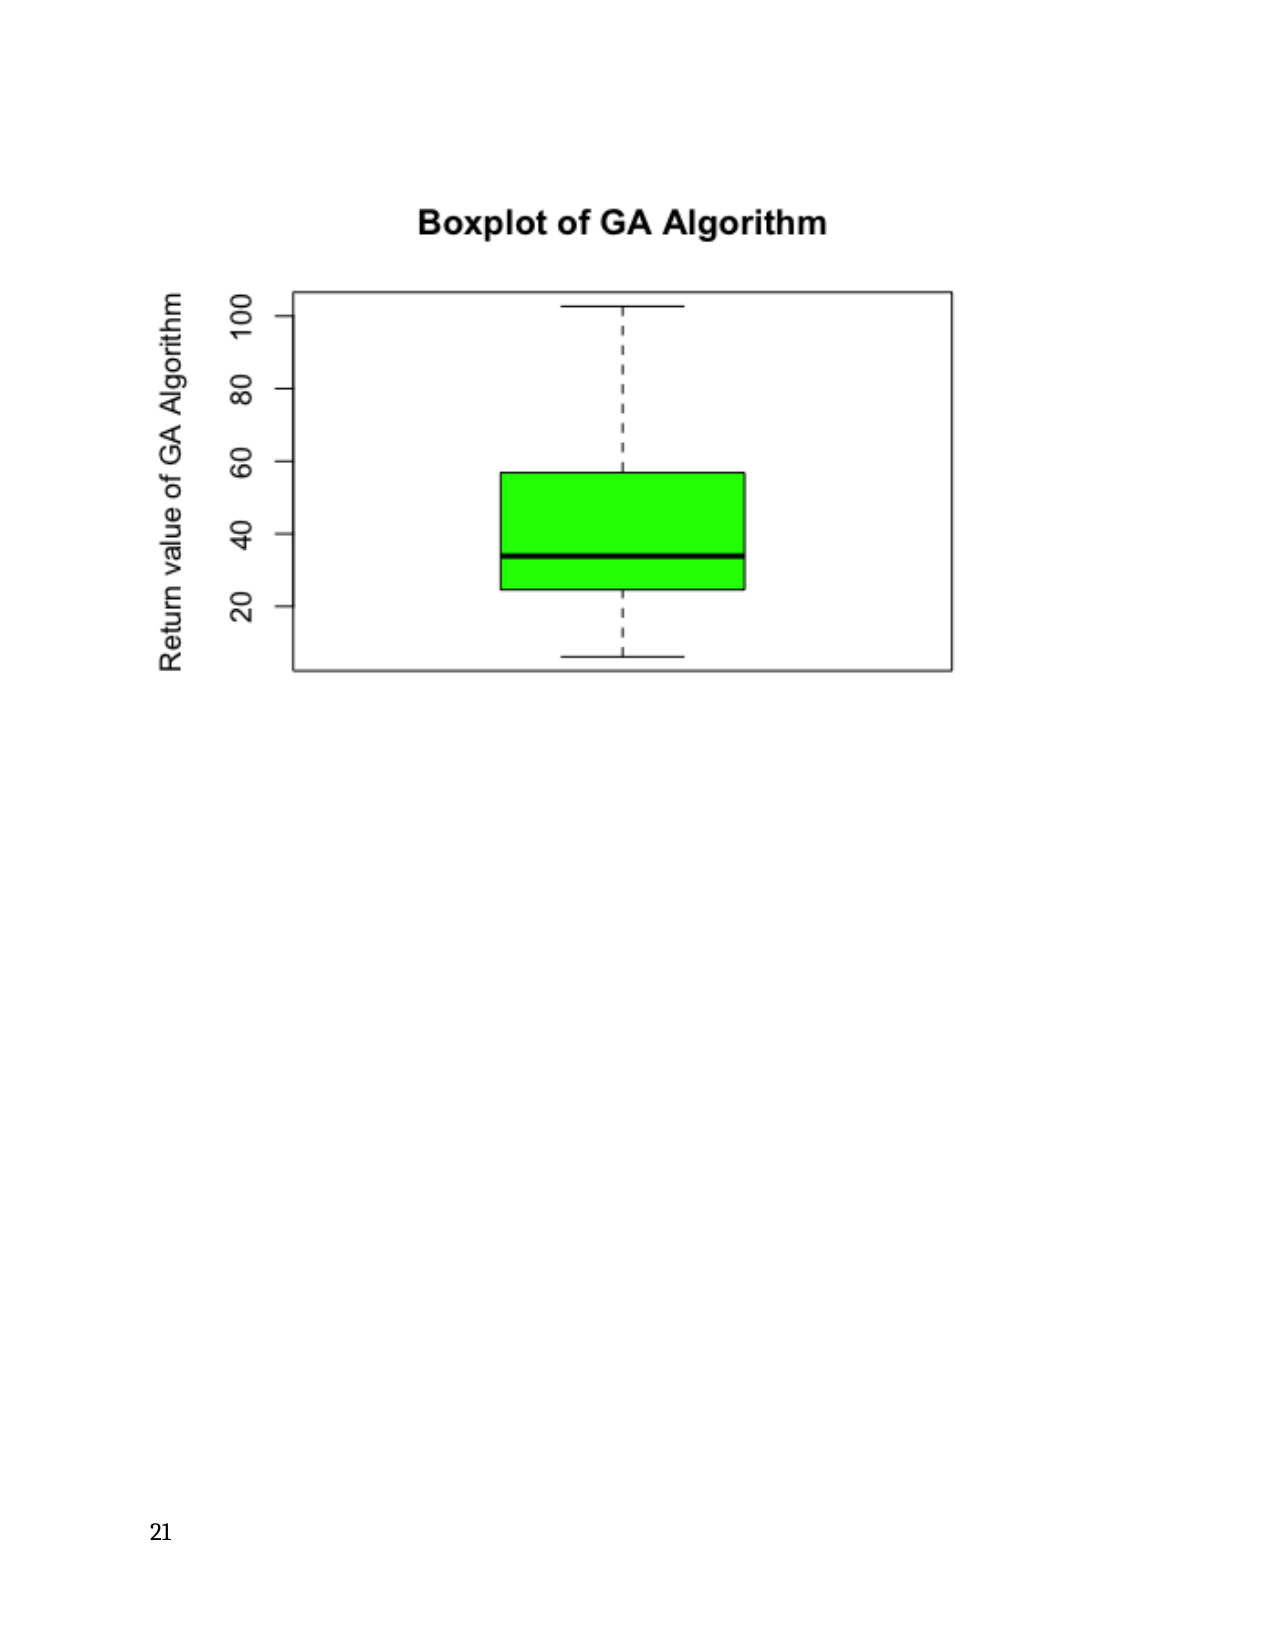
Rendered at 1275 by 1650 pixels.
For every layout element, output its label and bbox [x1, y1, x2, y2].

picture [150, 150, 1025, 850]
